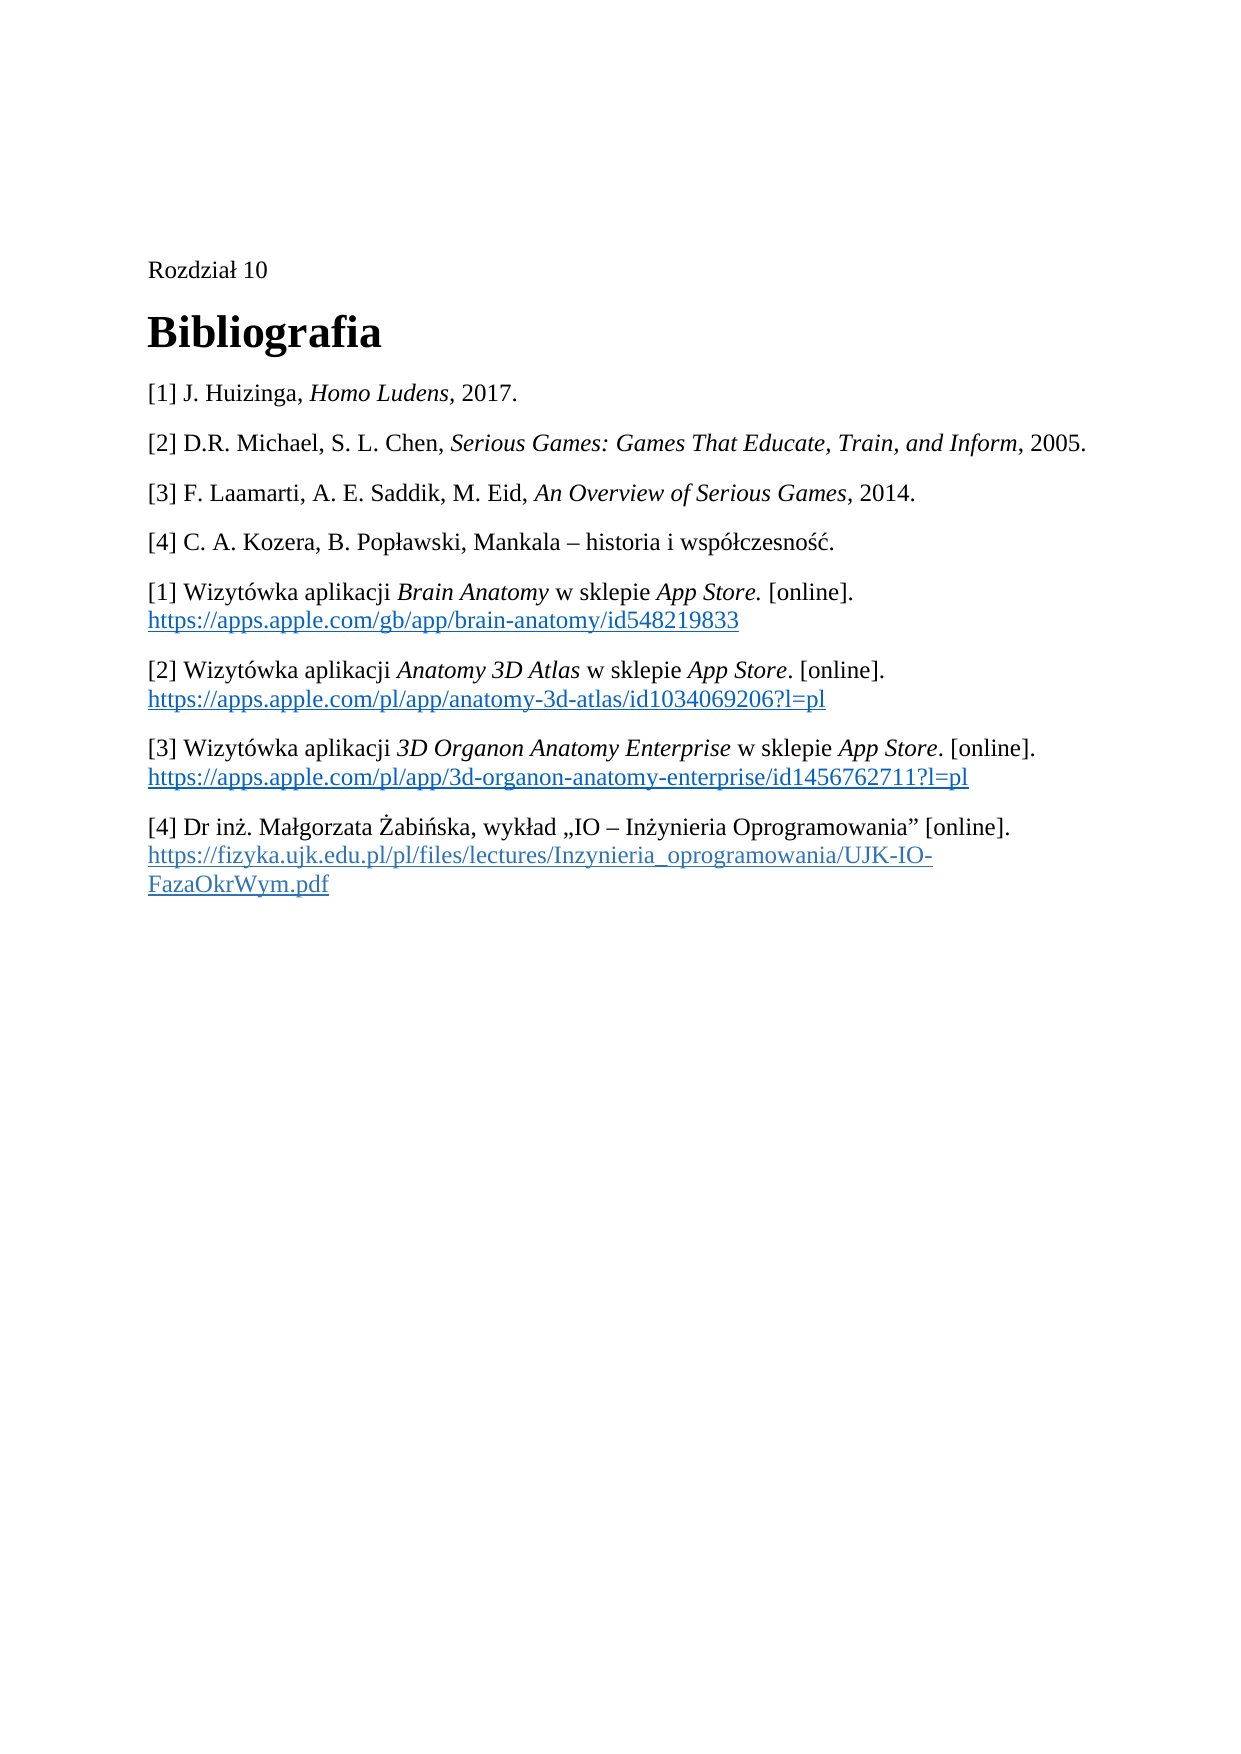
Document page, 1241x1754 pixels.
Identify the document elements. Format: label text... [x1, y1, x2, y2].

text [3] Wizytówka aplikacji 3D Organon Anatomy Enterprise w sklepie App Store. [online]. https://apps.apple.com/pl/app/3d-organon-anatomy-enterprise/id1456762711?l=pl [148, 733, 1093, 791]
text Rozdział 10 [148, 255, 1093, 284]
text [2] Wizytówka aplikacji Anatomy 3D Atlas w sklepie App Store. [online]. https://apps.apple.com/pl/app/anatomy-3d-atlas/id1034069206?l=pl [148, 655, 1093, 713]
text Bibliografia [148, 305, 1093, 358]
text [3] F. Laamarti, A. E. Saddik, M. Eid, An Overview of Serious Games, 2014. [148, 478, 1093, 506]
text [1] Wizytówka aplikacji Brain Anatomy w sklepie App Store. [online]. https://apps.apple.com/gb/app/brain-anatomy/id548219833 [148, 577, 1093, 634]
text [1] J. Huizinga, Homo Ludens, 2017. [148, 378, 1093, 407]
text [4] Dr inż. Małgorzata Żabińska, wykład „IO – Inżynieria Oprogramowania” [online]. https://fizyka.ujk.edu.pl/pl/files/lectures/Inzynieria_oprogramowania/UJK-IO-FazaOkrWym.pdf [148, 812, 1093, 898]
text [4] C. A. Kozera, B. Popławski, Mankala – historia i współczesność. [148, 527, 1093, 556]
text [2] D.R. Michael, S. L. Chen, Serious Games: Games That Educate, Train, and Inform, 2005. [148, 428, 1093, 457]
